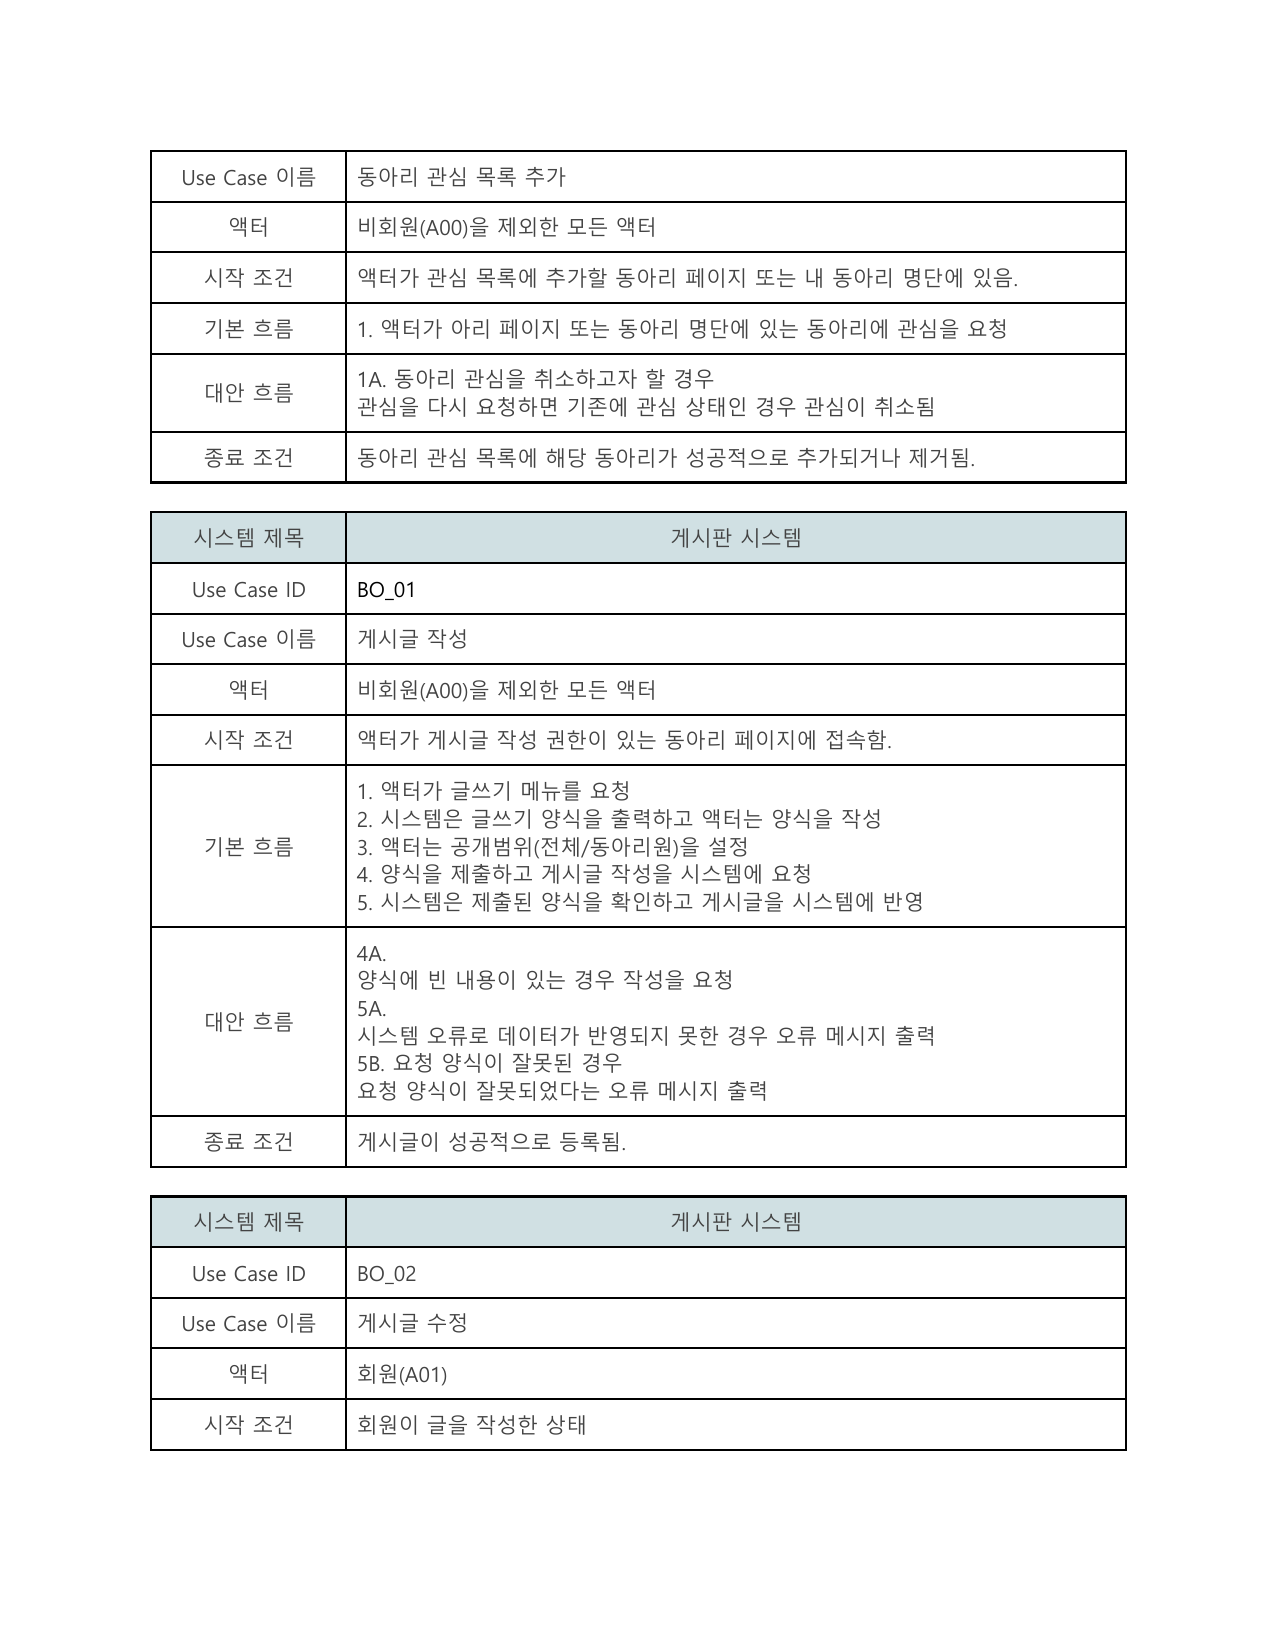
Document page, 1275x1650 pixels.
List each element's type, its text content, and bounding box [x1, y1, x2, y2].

table_cell 회원(A01) [347, 1349, 1125, 1398]
table_cell 게시글이 성공적으로 등록됨. [347, 1117, 1125, 1166]
table_cell 액터가 게시글 작성 권한이 있는 동아리 페이지에 접속함. [347, 716, 1125, 764]
table_cell Use Case 이름 [152, 1299, 345, 1347]
table_cell 액터 [152, 665, 345, 714]
table_cell 1A. 동아리 관심을 취소하고자 할 경우 관심을 다시 요청하면 기존에 관심 상태인 경우 관심이 취소됨 [347, 355, 1125, 431]
table_cell 대안 흐름 [152, 355, 345, 431]
table_cell 종료 조건 [152, 433, 345, 481]
table_cell 1. 액터가 아리 페이지 또는 동아리 명단에 있는 동아리에 관심을 요청 [347, 304, 1125, 352]
table_header 게시판 시스템 [347, 513, 1125, 562]
table_header 시스템 제목 [152, 1198, 345, 1246]
table_cell 1. 액터가 글쓰기 메뉴를 요청 2. 시스템은 글쓰기 양식을 출력하고 액터는 양식을 작성 3. 액터는 공개범위(전체/동아리원)을 설정 4. 양식을 제출하고 게시글 작성을 시스템에 요청 5. 시스템은 제출된 양식을 확인하고 게시글을 시스템에 반영 [347, 766, 1125, 926]
table_cell Use Case ID [152, 1248, 345, 1297]
table_cell 회원이 글을 작성한 상태 [347, 1400, 1125, 1448]
table_cell 종료 조건 [152, 1117, 345, 1166]
table_cell 4A. 양식에 빈 내용이 있는 경우 작성을 요청 5A. 시스템 오류로 데이터가 반영되지 못한 경우 오류 메시지 출력 5B. 요청 양식이 잘못된 경우 요청 양식이 잘못되었다는 오류 메시지 출력 [347, 928, 1125, 1115]
table_cell 액터 [152, 1349, 345, 1398]
table_cell 시작 조건 [152, 716, 345, 764]
table_header 시스템 제목 [152, 513, 345, 562]
table_cell 비회원(A00)을 제외한 모든 액터 [347, 665, 1125, 714]
table_cell 게시글 작성 [347, 615, 1125, 663]
table_cell 시작 조건 [152, 1400, 345, 1448]
table_cell 동아리 관심 목록에 해당 동아리가 성공적으로 추가되거나 제거됨. [347, 433, 1125, 481]
table_cell 액터 [152, 203, 345, 251]
table_cell 기본 흐름 [152, 304, 345, 352]
table_cell BO_01 [347, 564, 1125, 612]
table_cell 시작 조건 [152, 253, 345, 302]
table_cell 액터가 관심 목록에 추가할 동아리 페이지 또는 내 동아리 명단에 있음. [347, 253, 1125, 302]
table_cell 대안 흐름 [152, 928, 345, 1115]
table_cell 게시글 수정 [347, 1299, 1125, 1347]
table_cell Use Case ID [152, 564, 345, 612]
table_cell 비회원(A00)을 제외한 모든 액터 [347, 203, 1125, 251]
table_cell 동아리 관심 목록 추가 [347, 152, 1125, 201]
table_cell Use Case 이름 [152, 615, 345, 663]
table_cell Use Case 이름 [152, 152, 345, 201]
table_header 게시판 시스템 [347, 1198, 1125, 1246]
table_cell BO_02 [347, 1248, 1125, 1297]
table_cell 기본 흐름 [152, 766, 345, 926]
